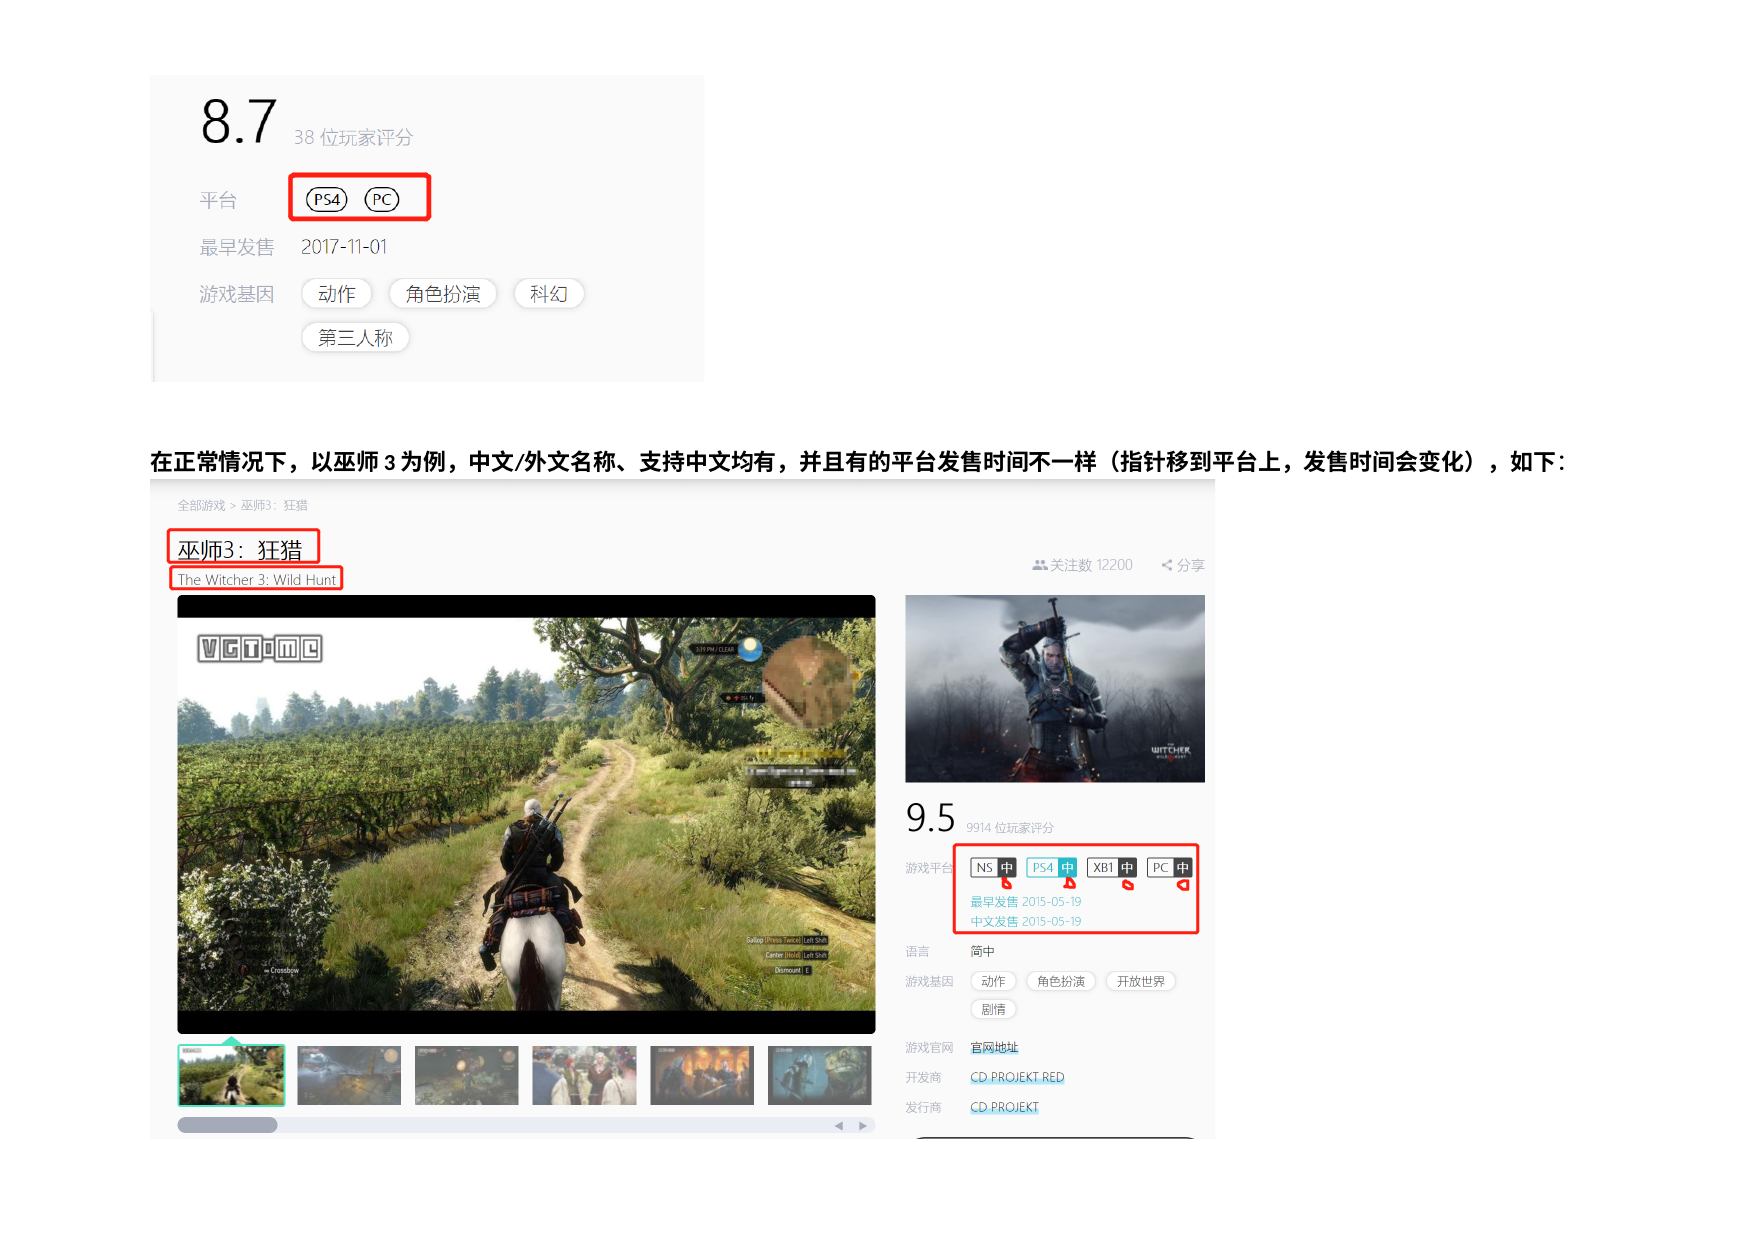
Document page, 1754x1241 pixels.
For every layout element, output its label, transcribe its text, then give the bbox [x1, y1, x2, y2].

picture [150, 479, 1216, 1139]
picture [150, 75, 705, 382]
list 在正常情况下，以巫师3为例，中文/外文名称、支持中文均有，并且有的平台发售时间不一样（指针移到平台上，发售时间会变化），如下： [150, 444, 1679, 477]
